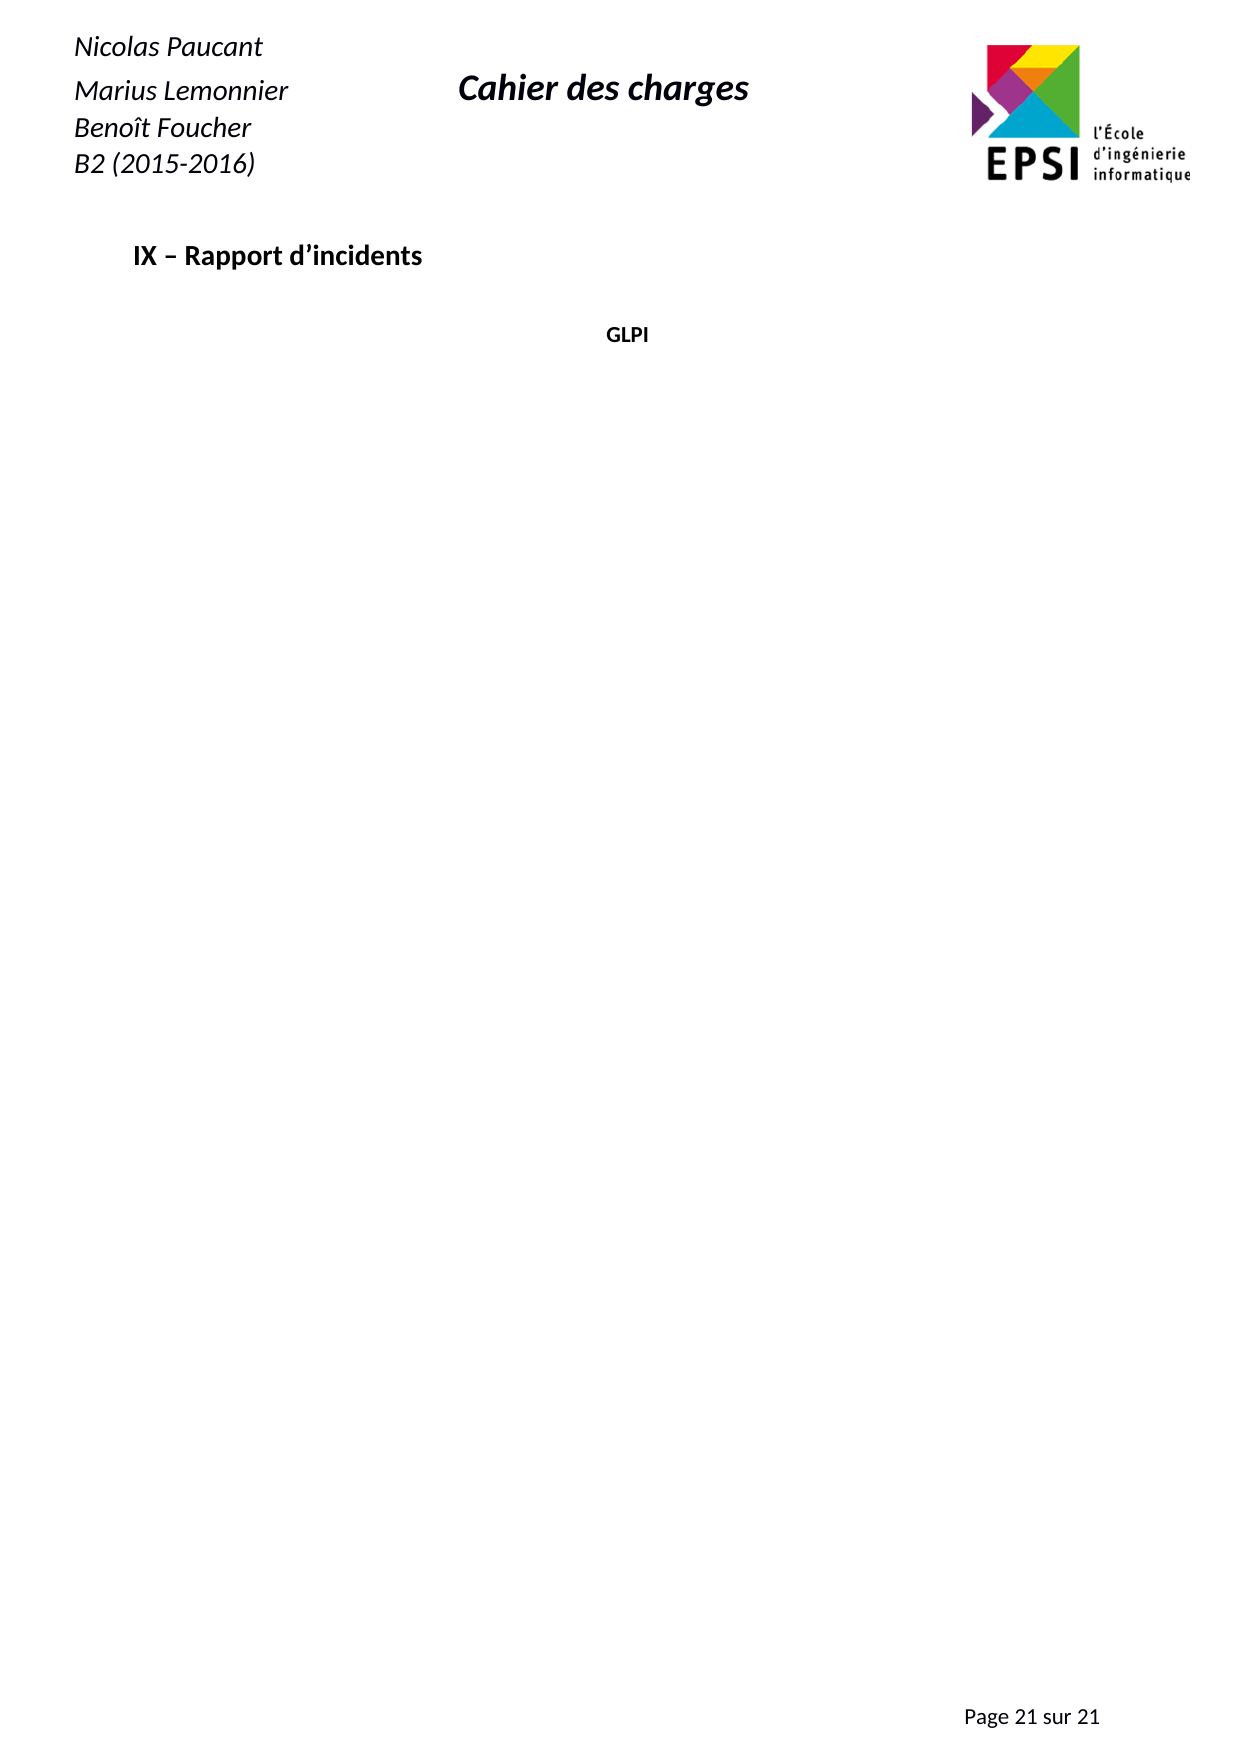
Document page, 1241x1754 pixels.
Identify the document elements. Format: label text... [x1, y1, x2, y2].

text GLPI [133, 320, 1122, 348]
picture [971, 45, 1190, 183]
subtitle IX – Rapport d’incidents [133, 237, 1122, 272]
